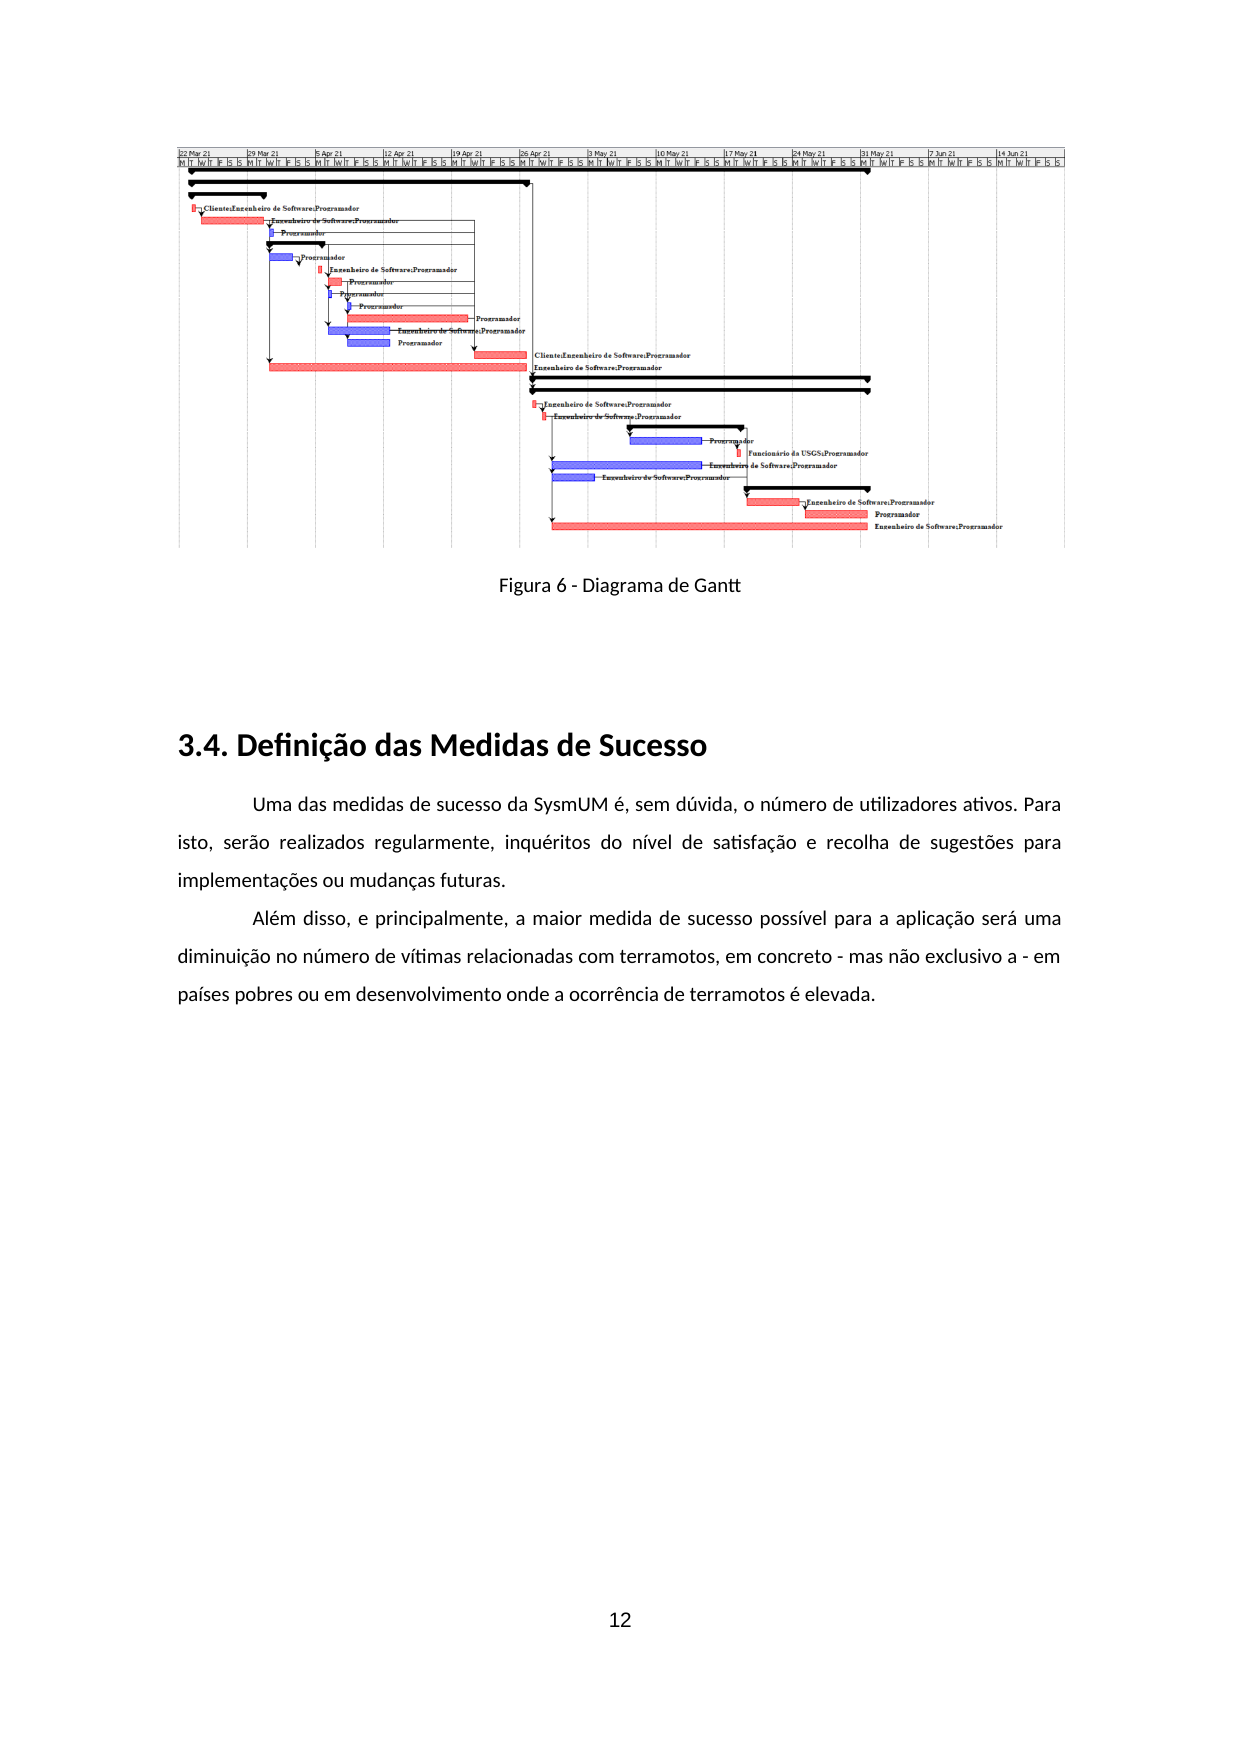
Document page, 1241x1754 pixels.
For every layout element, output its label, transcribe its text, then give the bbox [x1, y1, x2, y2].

text Além disso, e principalmente, a maior medida de sucesso possível para a aplicação será uma diminuição no número de vítimas relacionadas com terramotos, em concreto - mas não exclusivo a - em países pobres ou em desenvolvimento onde a ocorrência de terramotos é elevada. [177, 905, 1063, 1007]
subtitle 3.4. Definição das Medidas de Sucesso [177, 723, 1063, 764]
text Uma das medidas de sucesso da SysmUM é, sem dúvida, o número de utilizadores ativos. Para isto, serão realizados regularmente, inquéritos do nível de satisfação e recolha de sugestões para implementações ou mudanças futuras. [177, 791, 1063, 892]
picture [177, 147, 1065, 548]
text Figura 6 - Diagrama de Gantt [177, 572, 1063, 598]
